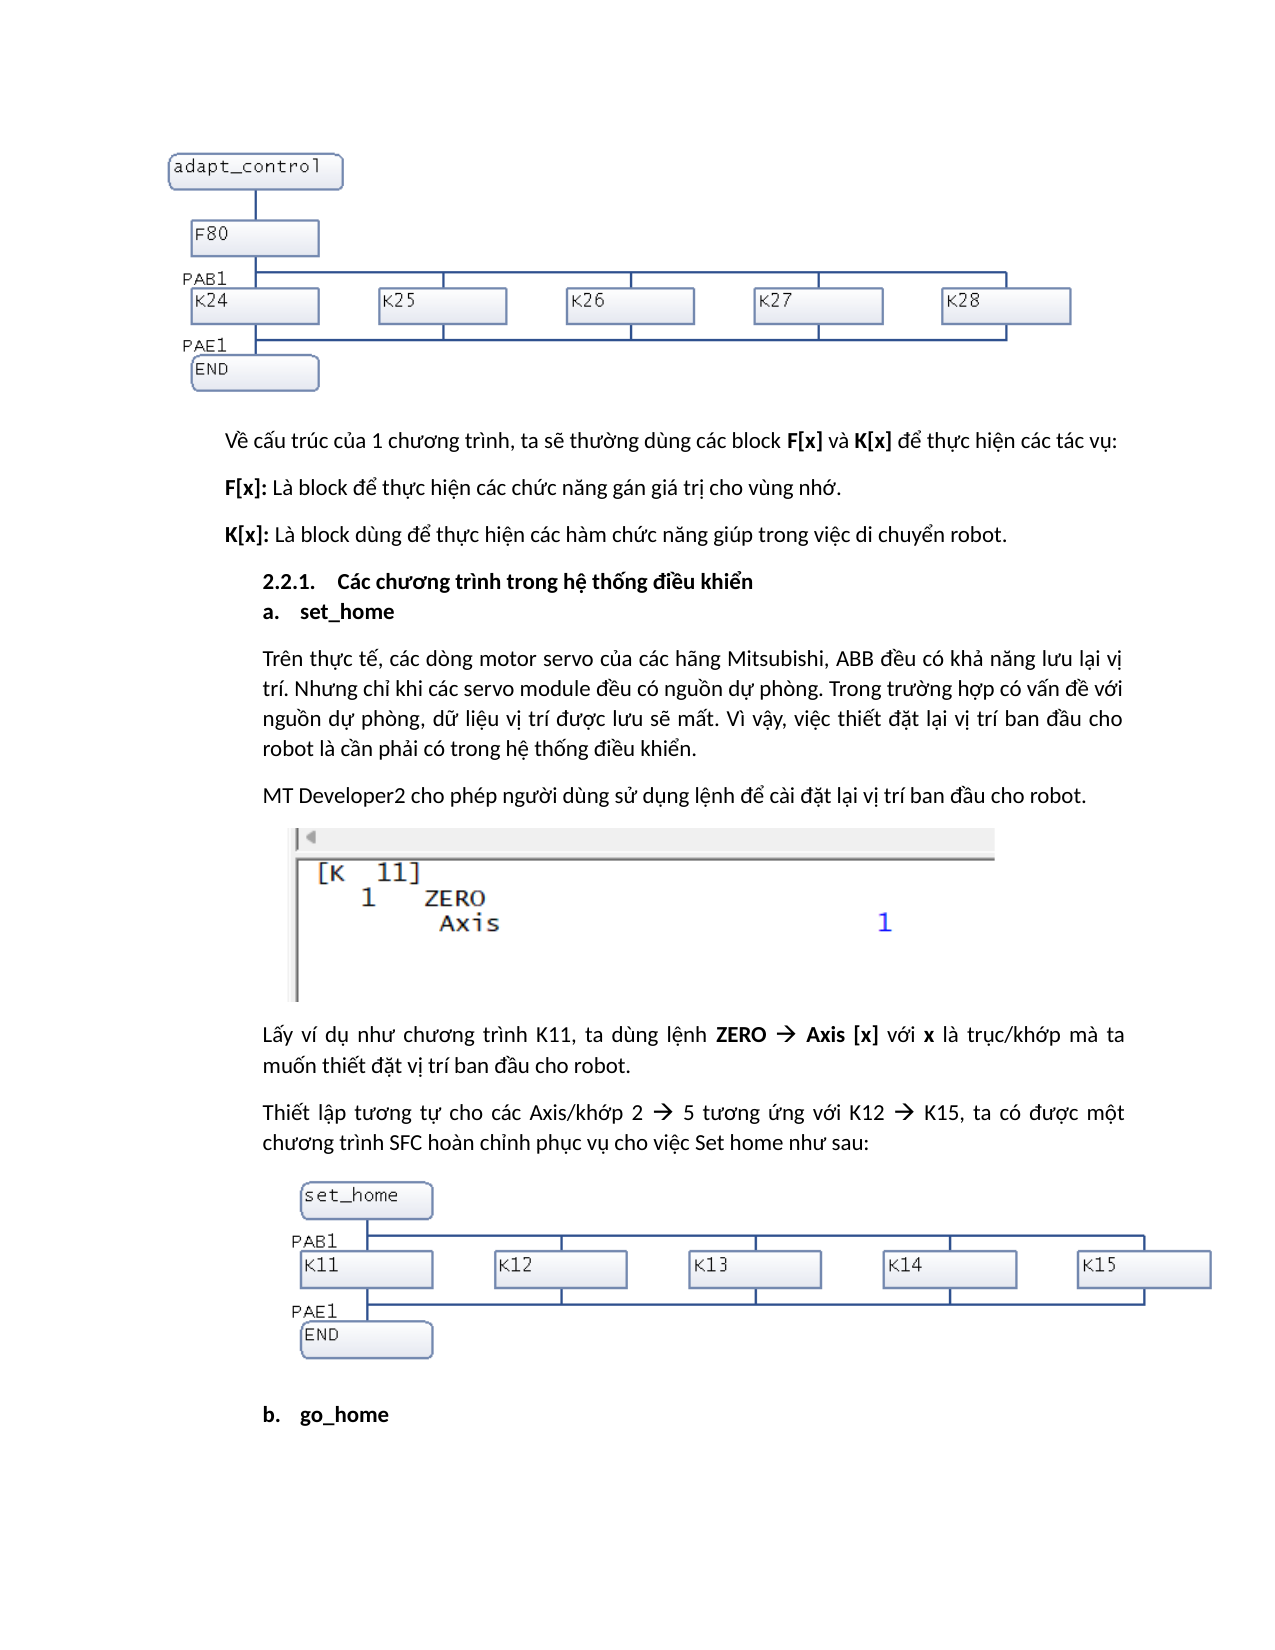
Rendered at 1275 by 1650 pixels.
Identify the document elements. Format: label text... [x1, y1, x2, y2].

picture [262, 1174, 1238, 1382]
picture [280, 828, 995, 1002]
text K[x]: Là block dùng để thực hiện các hàm chức năng giúp trong việc di chuyển robot. [225, 520, 1125, 548]
text Thiết lập tương tự cho các Axis/khớp 2 5 tương ứng với K12 K15, ta có được một chương trình SFC hoàn chỉnh phục vụ cho việc Set home như sau: [262, 1098, 1125, 1156]
list set_home [262, 597, 1125, 625]
list go_home [262, 1401, 1125, 1429]
list Các chương trình trong hệ thống điều khiển [262, 567, 1125, 595]
text Lấy ví dụ như chương trình K11, ta dùng lệnh ZERO Axis [x] với x là trục/khớp mà ta muốn thiết đặt vị trí ban đầu cho robot. [262, 1021, 1125, 1079]
text Về cấu trúc của 1 chương trình, ta sẽ thường dùng các block F[x] và K[x] để thực hiện các tác vụ: [225, 426, 1125, 454]
text F[x]: Là block để thực hiện các chức năng gán giá trị cho vùng nhớ. [225, 473, 1125, 501]
picture [161, 150, 1114, 408]
text MT Developer2 cho phép người dùng sử dụng lệnh để cài đặt lại vị trí ban đầu cho robot. [262, 781, 1125, 809]
text Trên thực tế, các dòng motor servo của các hãng Mitsubishi, ABB đều có khả năng lưu lại vị trí. Nhưng chỉ khi các servo module đều có nguồn dự phòng. Trong trường hợp có vấn đề với nguồn dự phòng, dữ liệu vị trí được lưu sẽ mất. Vì vậy, việc thiết đặt lại vị trí ban đầu cho robot là cần phải có trong hệ thống điều khiển. [262, 644, 1125, 762]
